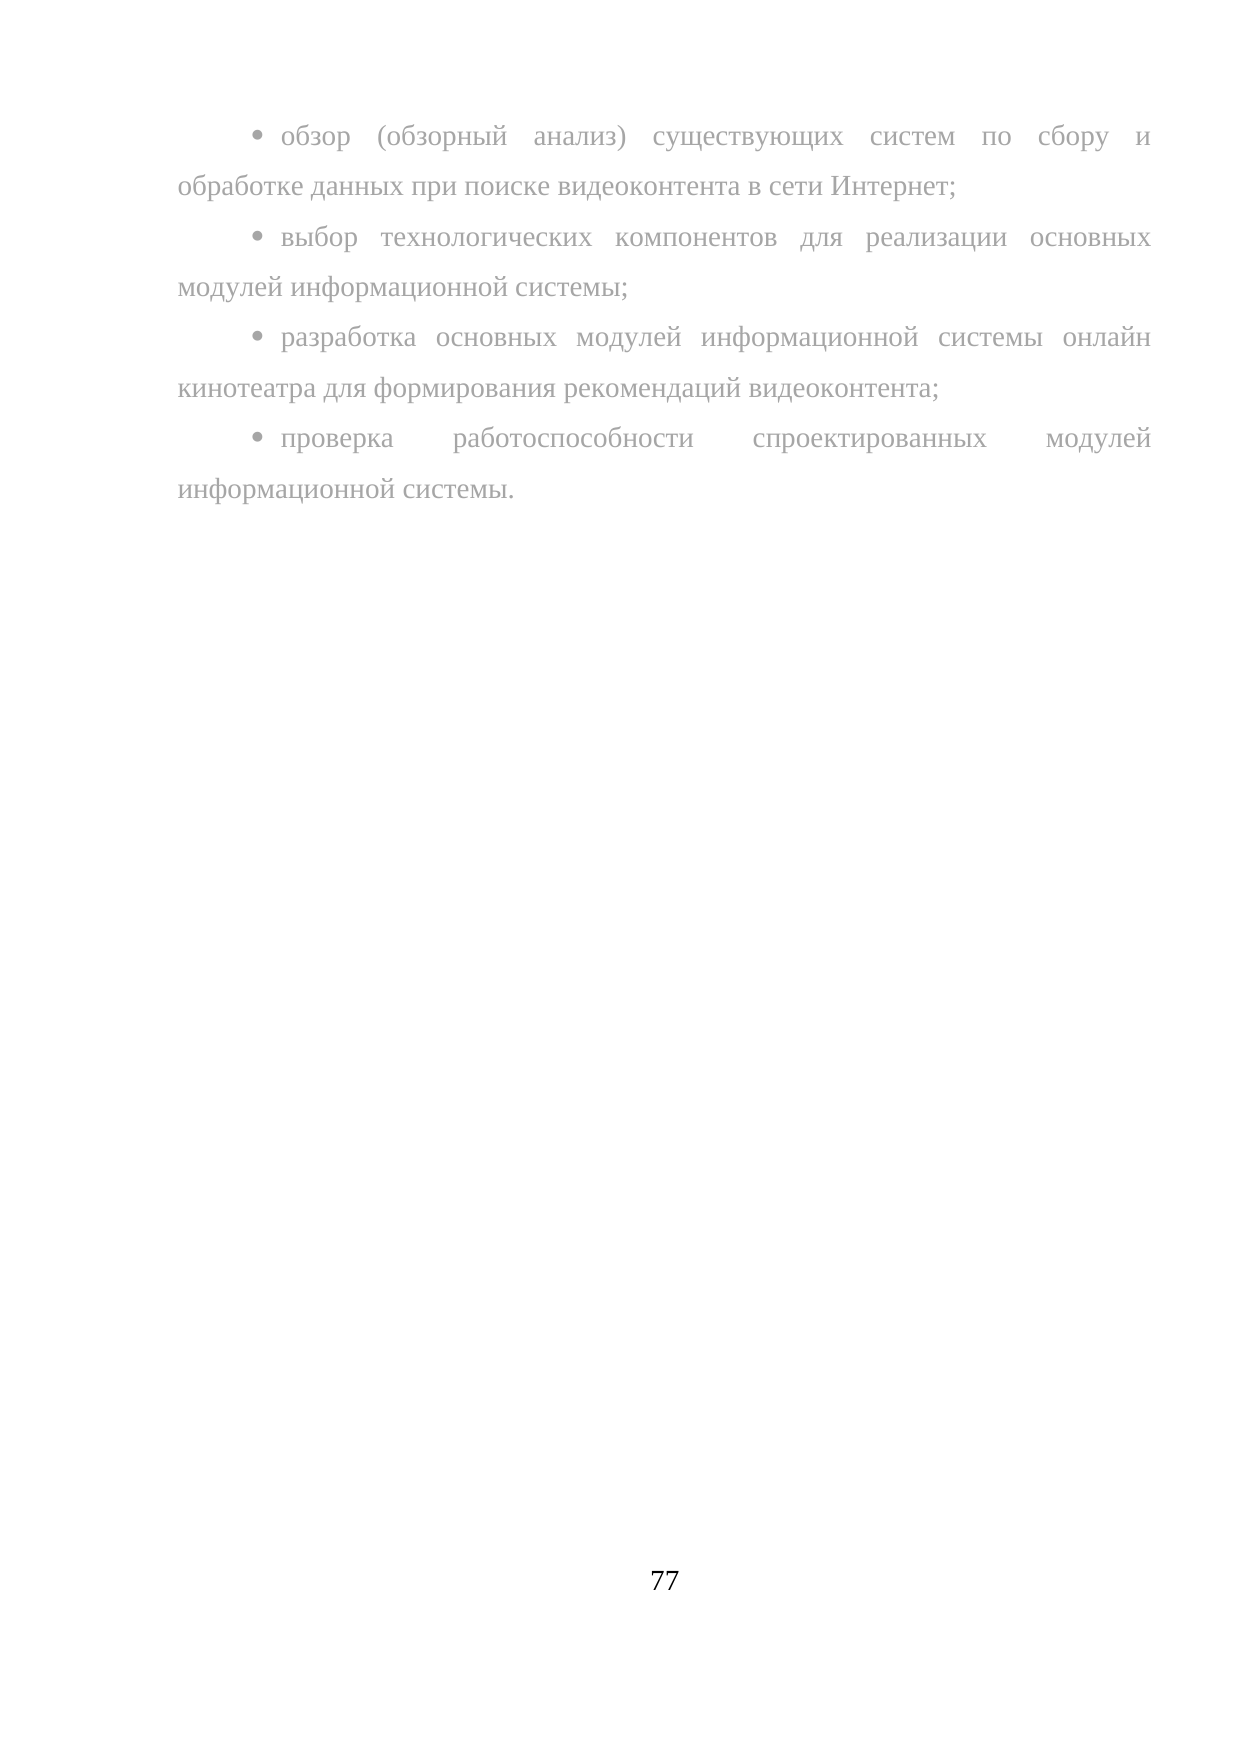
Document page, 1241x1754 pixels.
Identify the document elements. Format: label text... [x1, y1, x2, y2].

text разработка основных модулей информационной системы онлайн кинотеатра для формирования рекомендаций видеоконтента; [177, 319, 1152, 403]
text выбор технологических компонентов для реализации основных модулей информационной системы; [177, 219, 1152, 303]
text обзор (обзорный анализ) существующих систем по сбору и обработке данных при поиске видеоконтента в сети Интернет; [177, 118, 1152, 202]
text проверка работоспособности спроектированных модулей информационной системы. [177, 420, 1152, 504]
